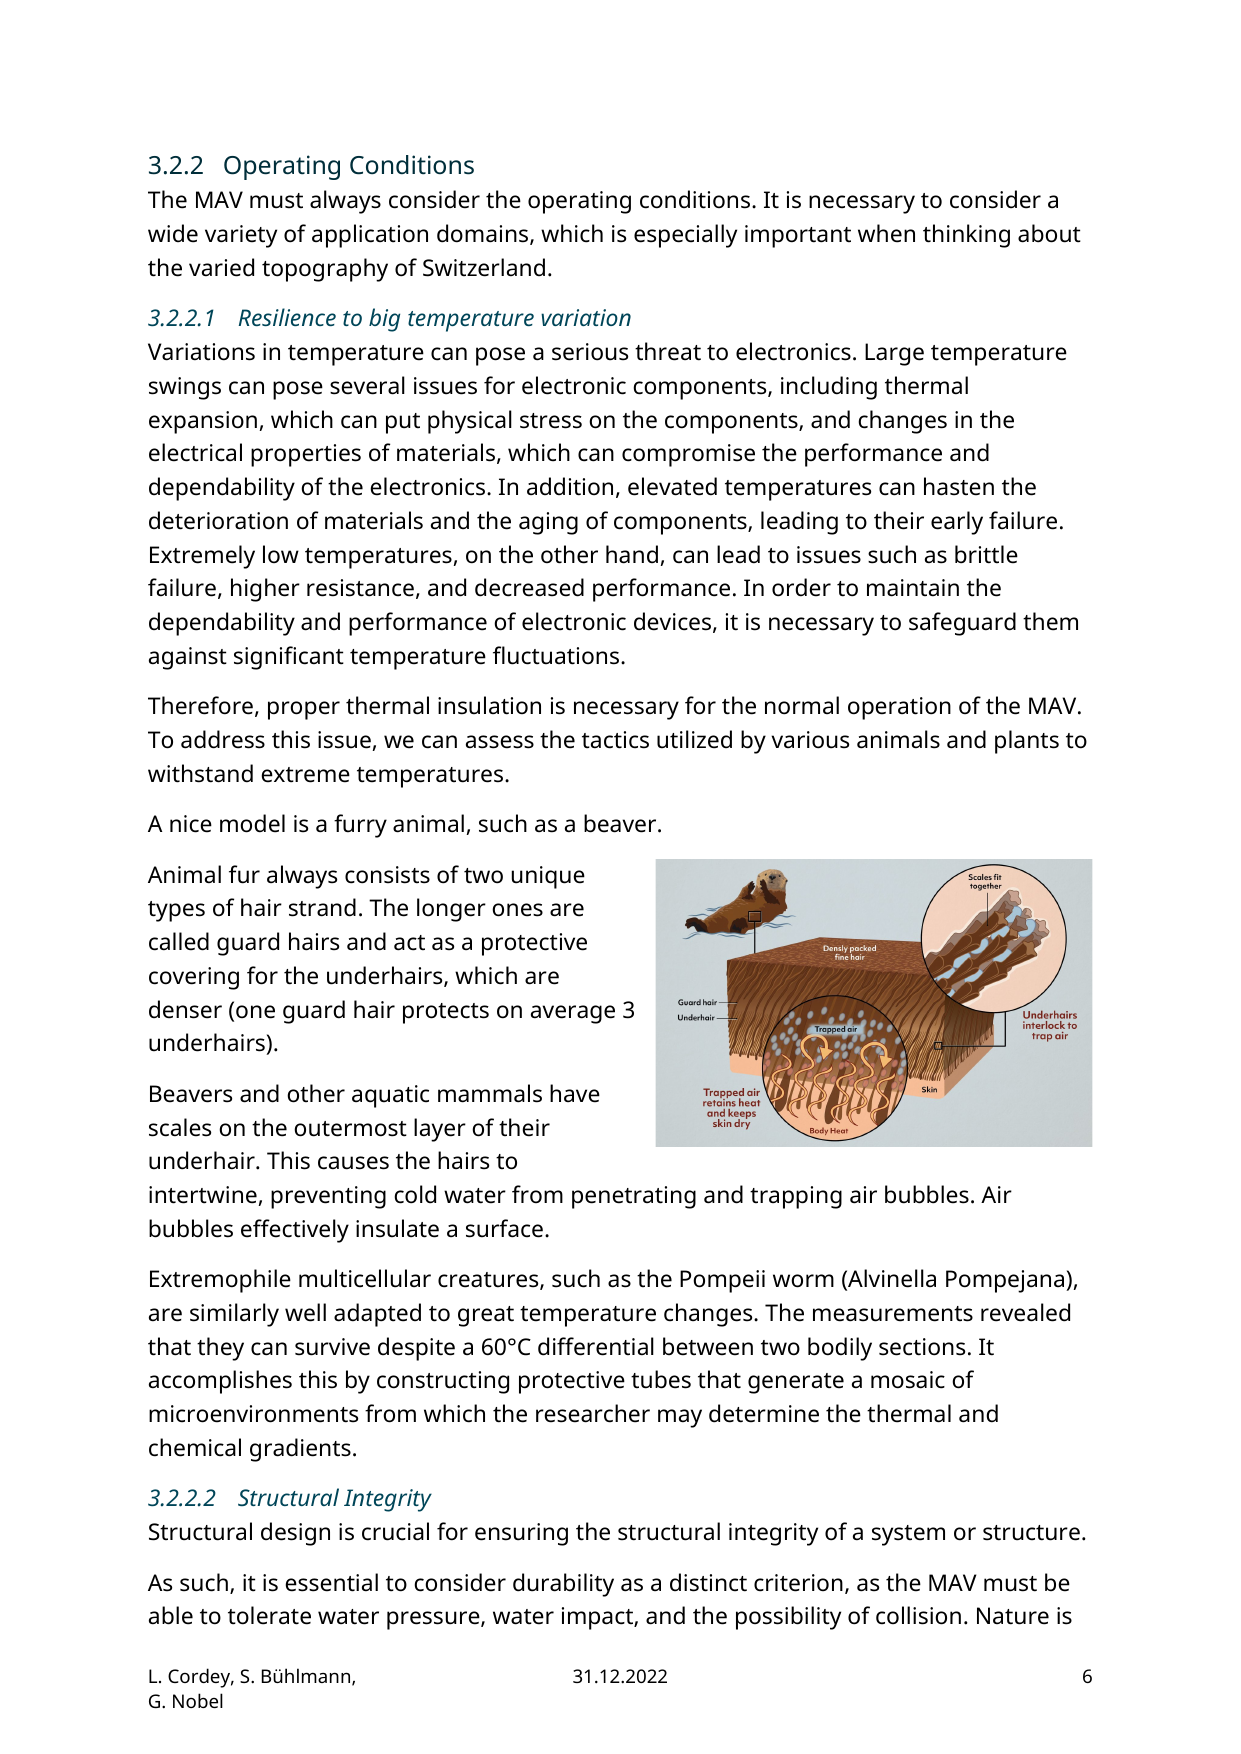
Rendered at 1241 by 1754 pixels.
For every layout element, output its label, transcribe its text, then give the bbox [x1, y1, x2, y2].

picture [655, 859, 1093, 1147]
text A nice model is a furry animal, such as a beaver. [148, 808, 1093, 839]
text The MAV must always consider the operating conditions. It is necessary to consider a wide variety of application domains, which is especially important when thinking about the varied topography of Switzerland. [148, 184, 1093, 283]
text Extremophile multicellular creatures, such as the Pompeii worm (Alvinella Pompejana), are similarly well adapted to great temperature changes. The measurements revealed that they can survive despite a 60°C differential between two bodily sections. It accomplishes this by constructing protective tubes that generate a mosaic of microenvironments from which the researcher may determine the thermal and chemical gradients. [148, 1263, 1093, 1463]
text Structural design is crucial for ensuring the structural integrity of a system or structure. [148, 1516, 1093, 1547]
text Animal fur always consists of two unique types of hair strand. The longer ones are called guard hairs and act as a protective covering for the underhairs, which are denser (one guard hair protects on average 3 underhairs). [148, 858, 1093, 1058]
subtitle Operating Conditions [148, 148, 1093, 182]
subtitle Structural Integrity [148, 1482, 1093, 1513]
text Variations in temperature can pose a serious threat to electronics. Large temperature swings can pose several issues for electronic components, including thermal expansion, which can put physical stress on the components, and changes in the electrical properties of materials, which can compromise the performance and dependability of the electronics. In addition, elevated temperatures can hasten the deterioration of materials and the aging of components, leading to their early failure. Extremely low temperatures, on the other hand, can lead to issues such as brittle failure, higher resistance, and decreased performance. In order to maintain the dependability and performance of electronic devices, it is necessary to safeguard them against significant temperature fluctuations. [148, 336, 1093, 671]
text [148, 1566, 1093, 1631]
subtitle Resilience to big temperature variation [148, 302, 1093, 333]
text Beavers and other aquatic mammals have scales on the outermost layer of their underhair. This causes the hairs to intertwine, preventing cold water from penetrating and trapping air bubbles. Air bubbles effectively insulate a surface. [148, 1078, 1093, 1244]
text Therefore, proper thermal insulation is necessary for the normal operation of the MAV. To address this issue, we can assess the tactics utilized by various animals and plants to withstand extreme temperatures. [148, 690, 1093, 789]
